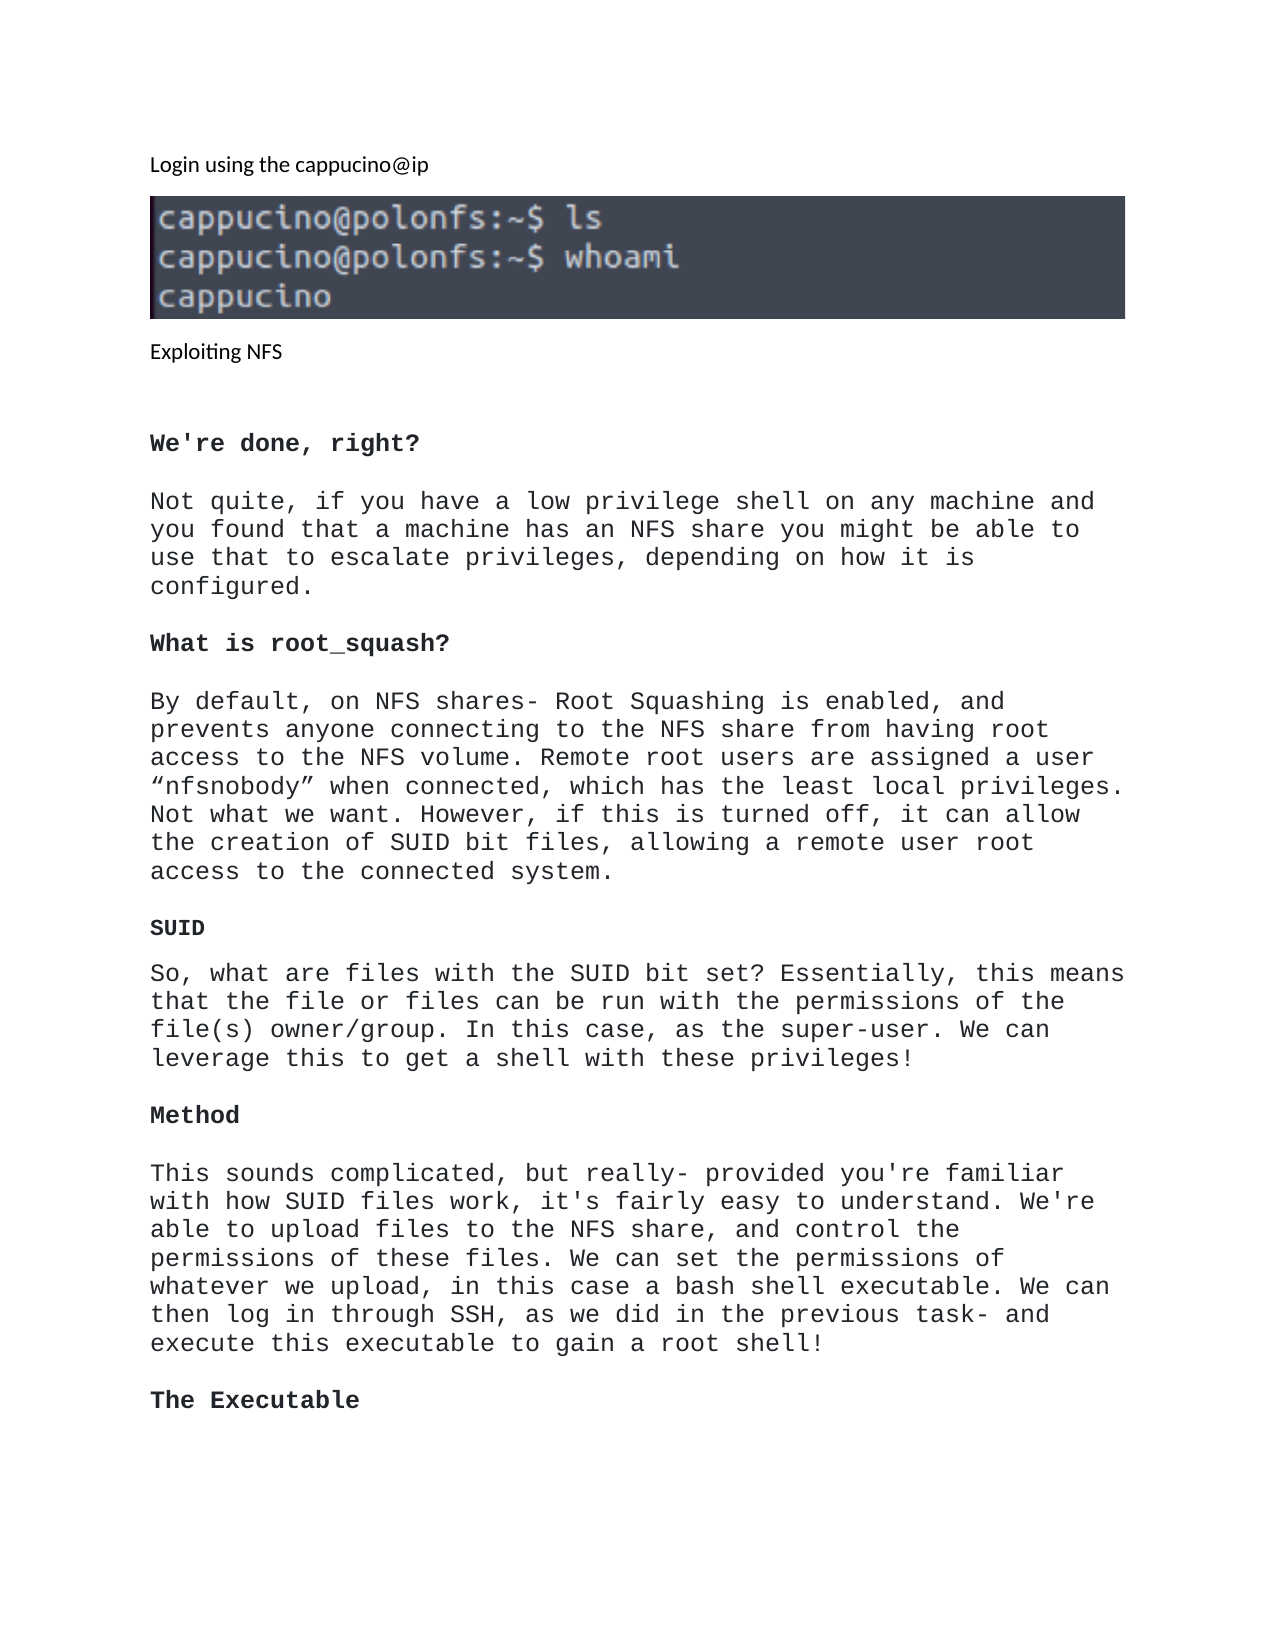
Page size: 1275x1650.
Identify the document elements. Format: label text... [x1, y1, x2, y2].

text We're done, right? [150, 431, 1125, 459]
text Login using the cappucino@ip [150, 150, 1125, 178]
text What is root_squash? [150, 631, 1125, 659]
picture [150, 196, 1125, 319]
text Not quite, if you have a low privilege shell on any machine and you found that a machine has an NFS share you might be able to use that to escalate privileges, depending on how it is configured. [150, 488, 1125, 602]
text Exploiting NFS [150, 337, 1125, 365]
text This sounds complicated, but really- provided you're familiar with how SUID files work, it's fairly easy to understand. We're able to upload files to the NFS share, and control the permissions of these files. We can set the permissions of whatever we upload, in this case a bash shell executable. We can then log in through SSH, as we did in the previous task- and execute this executable to gain a root shell! [150, 1160, 1125, 1359]
text Method [150, 1103, 1125, 1131]
text SUID [150, 916, 1125, 942]
text The Executable [150, 1388, 1125, 1416]
text By default, on NFS shares- Root Squashing is enabled, and prevents anyone connecting to the NFS share from having root access to the NFS volume. Remote root users are assigned a user “nfsnobody” when connected, which has the least local privileges. Not what we want. However, if this is turned off, it can allow the creation of SUID bit files, allowing a remote user root access to the connected system. [150, 688, 1125, 887]
text So, what are files with the SUID bit set? Essentially, this means that the file or files can be run with the permissions of the file(s) owner/group. In this case, as the super-user. We can leverage this to get a shell with these privileges! [150, 960, 1125, 1074]
